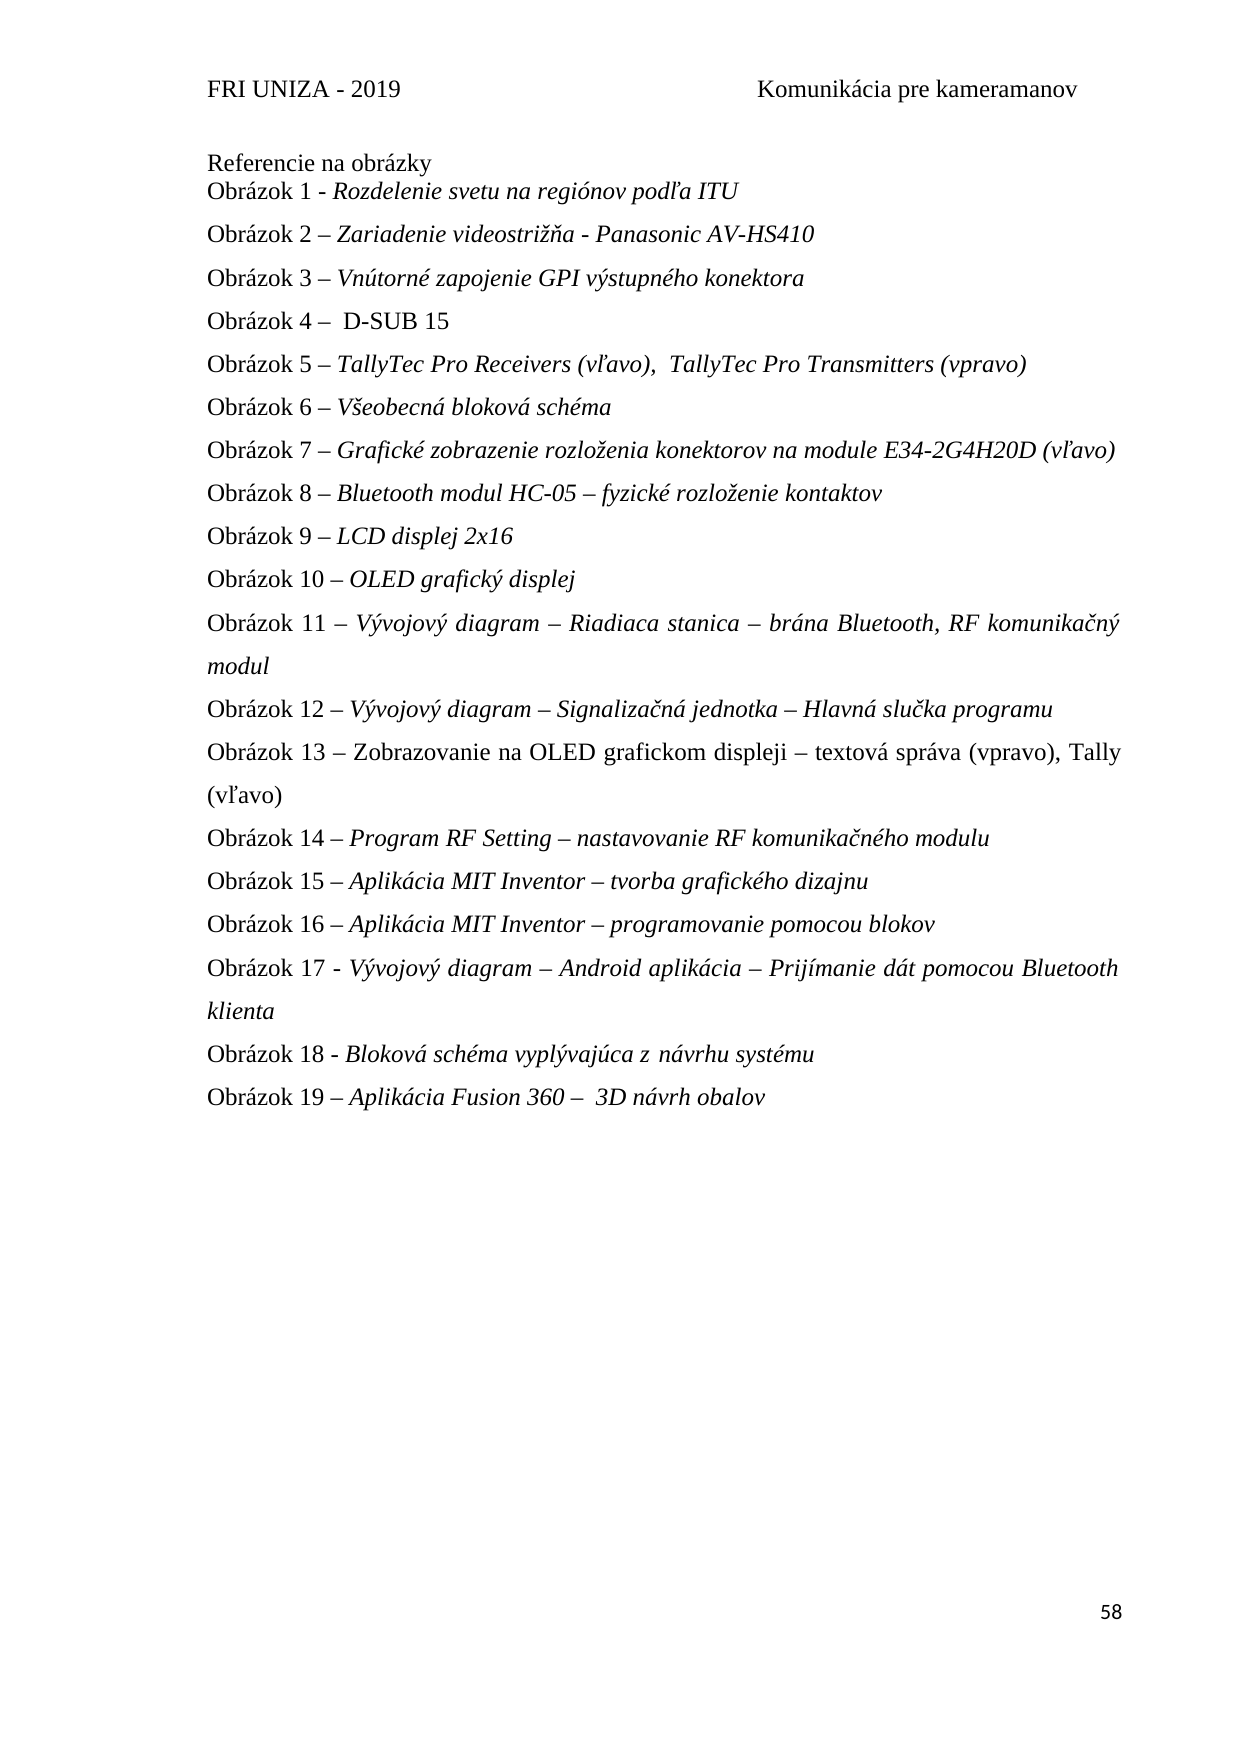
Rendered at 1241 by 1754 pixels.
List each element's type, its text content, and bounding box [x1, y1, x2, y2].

text Obrázok 11 – Vývojový diagram – Riadiaca stanica – brána Bluetooth, RF komunikačný modul [207, 608, 1122, 679]
text Obrázok 14 – Program RF Setting – nastavovanie RF komunikačného modulu [207, 823, 1122, 852]
text Obrázok 10 – OLED grafický displej [207, 564, 1122, 593]
text Obrázok 12 – Vývojový diagram – Signalizačná jednotka – Hlavná slučka programu [207, 694, 1122, 723]
text Obrázok 13 – Zobrazovanie na OLED grafickom displeji – textová správa (vpravo), Tally (vľavo) [207, 737, 1122, 809]
text Obrázok 4 – D-SUB 15 [207, 306, 1122, 334]
text Obrázok 6 – Všeobecná bloková schéma [207, 392, 1122, 421]
text Obrázok 17 - Vývojový diagram – Android aplikácia – Prijímanie dát pomocou Bluetooth klienta [207, 953, 1122, 1024]
text Referencie na obrázky [207, 148, 1122, 176]
text Obrázok 8 – Bluetooth modul HC-05 – fyzické rozloženie kontaktov [207, 478, 1122, 507]
text Obrázok 1 - Rozdelenie svetu na regiónov podľa ITU [207, 176, 1122, 205]
text Obrázok 5 – TallyTec Pro Receivers (vľavo), TallyTec Pro Transmitters (vpravo) [207, 349, 1122, 378]
text Obrázok 15 – Aplikácia MIT Inventor – tvorba grafického dizajnu [207, 866, 1122, 895]
text Obrázok 19 – Aplikácia Fusion 360 – 3D návrh obalov [207, 1082, 1122, 1111]
text Obrázok 3 – Vnútorné zapojenie GPI výstupného konektora [207, 263, 1122, 291]
text Obrázok 9 – LCD displej 2x16 [207, 521, 1122, 550]
text Obrázok 2 – Zariadenie videostrižňa - Panasonic AV-HS410 [207, 219, 1122, 248]
text Obrázok 16 – Aplikácia MIT Inventor – programovanie pomocou blokov [207, 909, 1122, 938]
text Obrázok 7 – Grafické zobrazenie rozloženia konektorov na module E34-2G4H20D (vľavo) [207, 435, 1122, 464]
text Obrázok 18 - Bloková schéma vyplývajúca z návrhu systému [207, 1039, 1122, 1068]
